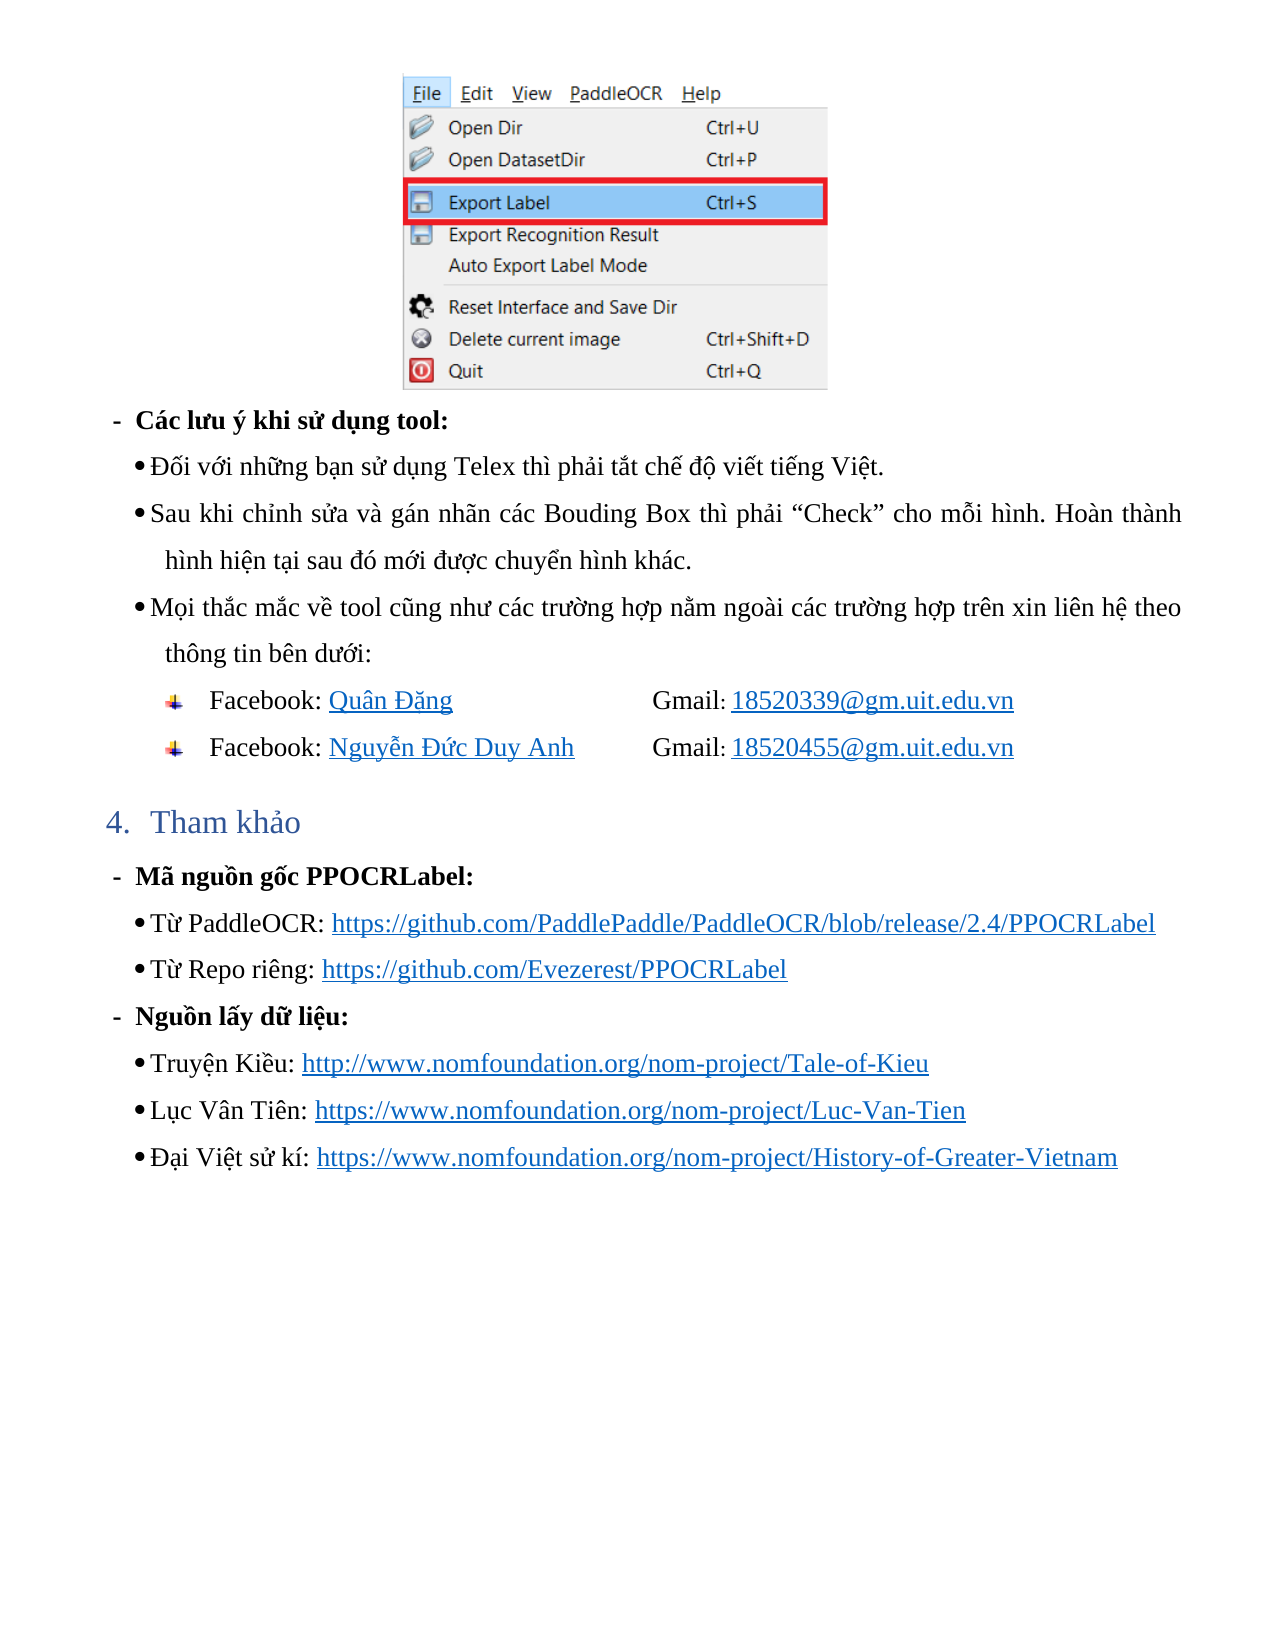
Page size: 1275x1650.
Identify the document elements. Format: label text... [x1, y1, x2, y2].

list Facebook: Nguyễn Đức Duy Anh Gmail: 18520455@gm.uit.edu.vn [165, 731, 1125, 762]
subtitle Tham khảo [106, 803, 1125, 841]
list Từ Repo riêng: https://github.com/Evezerest/PPOCRLabel [135, 954, 1184, 985]
list Mã nguồn gốc PPOCRLabel: [112, 860, 1184, 891]
list Đối với những bạn sử dụng Telex thì phải tắt chế độ viết tiếng Việt. [135, 451, 1184, 482]
list Mọi thắc mắc về tool cũng như các trường hợp nằm ngoài các trường hợp trên xin liên hệ theo thông tin bên dưới: [135, 591, 1184, 669]
list Sau khi chỉnh sửa và gán nhãn các Bouding Box thì phải “Check” cho mỗi hình. Hoàn thành hình hiện tại sau đó mới được chuyển hình khác. [135, 497, 1184, 575]
list Lục Vân Tiên: https://www.nomfoundation.org/nom-project/Luc-Van-Tien [135, 1094, 1184, 1125]
list Nguồn lấy dữ liệu: [112, 1001, 1184, 1032]
list Truyện Kiều: http://www.nomfoundation.org/nom-project/Tale-of-Kieu [135, 1047, 1184, 1078]
picture [402, 73, 828, 390]
picture [165, 693, 183, 710]
list Các lưu ý khi sử dụng tool: [112, 404, 1184, 435]
list Từ PaddleOCR: https://github.com/PaddlePaddle/PaddleOCR/blob/release/2.4/PPOCRLabel [135, 907, 1184, 938]
list Facebook: Quân Đặng Gmail: 18520339@gm.uit.edu.vn [165, 684, 1125, 715]
list Đại Việt sử kí: https://www.nomfoundation.org/nom-project/History-of-Greater-Vietnam [135, 1141, 1184, 1172]
picture [165, 739, 183, 757]
